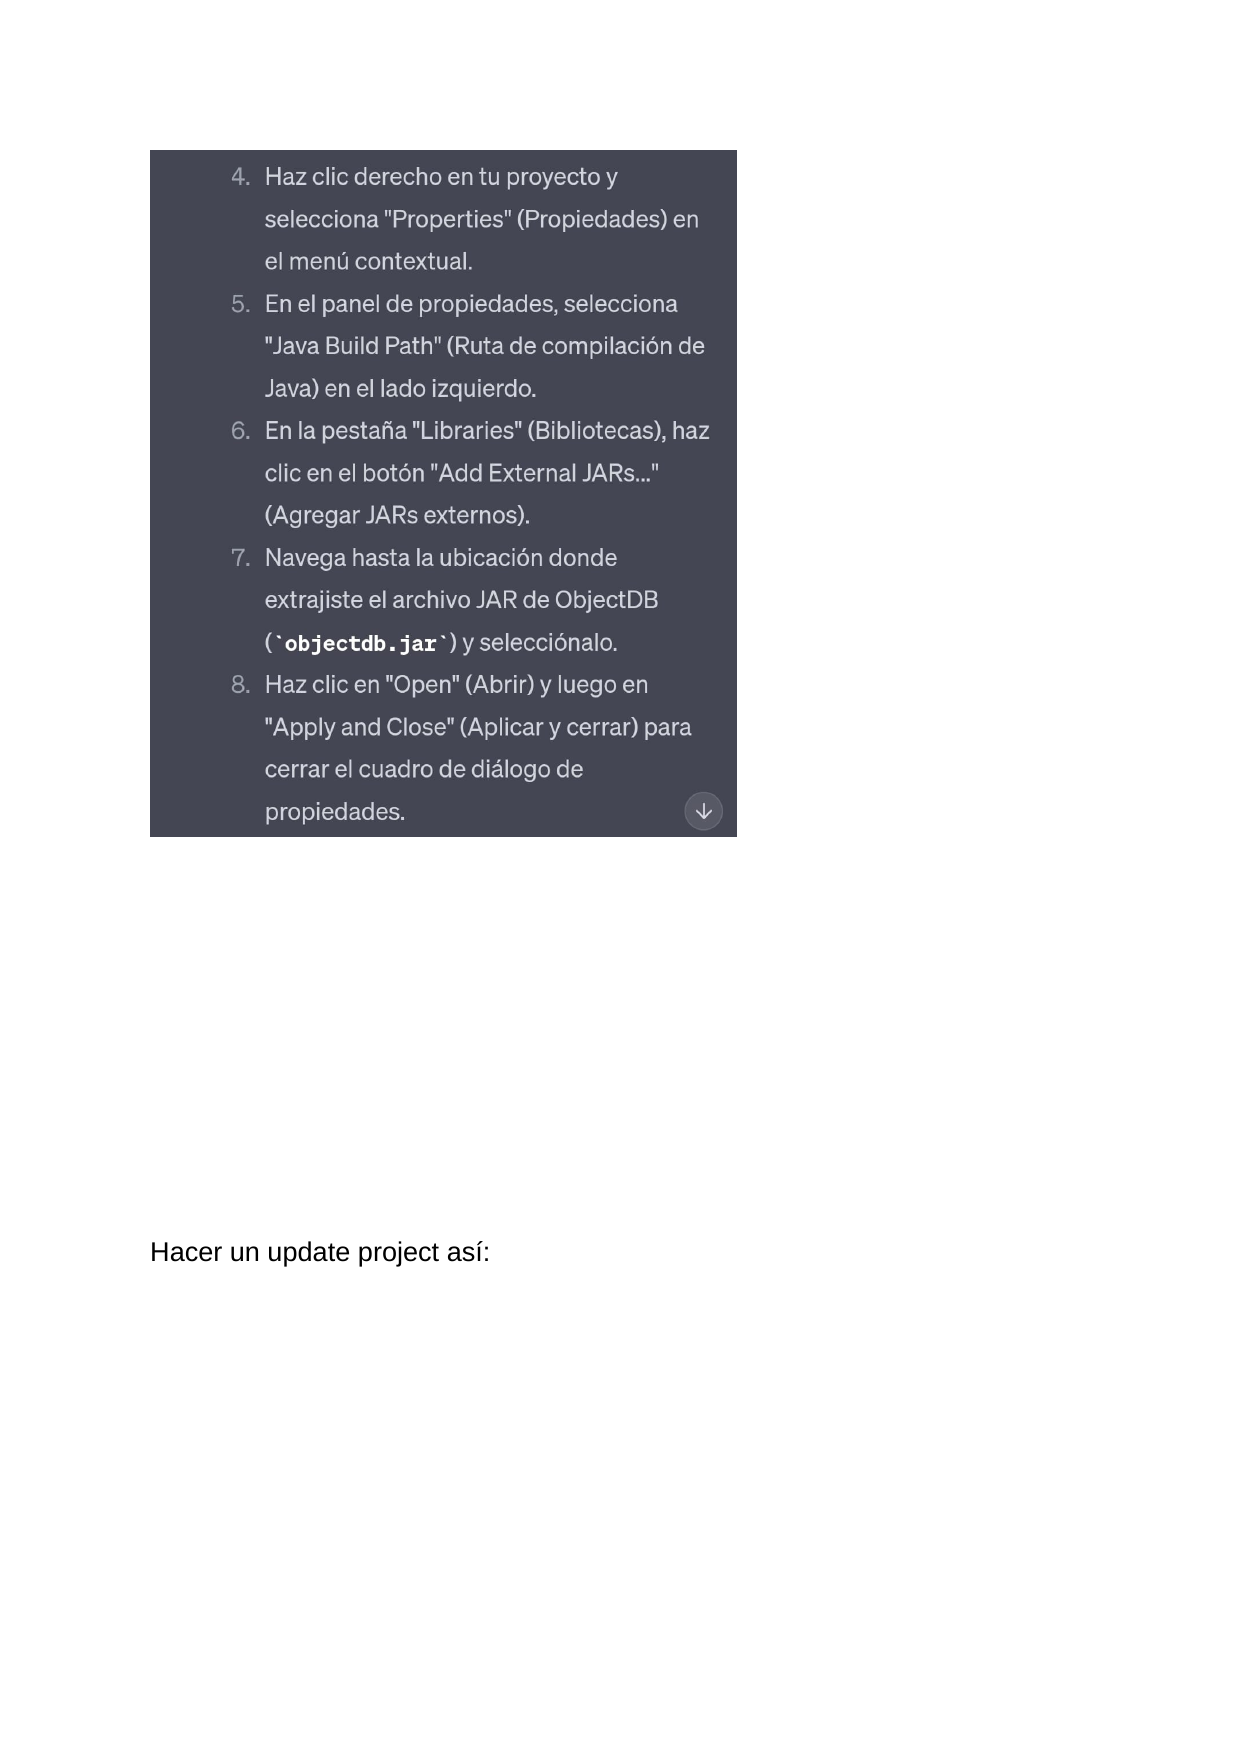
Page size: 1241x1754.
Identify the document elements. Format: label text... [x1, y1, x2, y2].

text Hacer un update project así: [150, 1236, 1090, 1267]
picture [150, 150, 737, 837]
